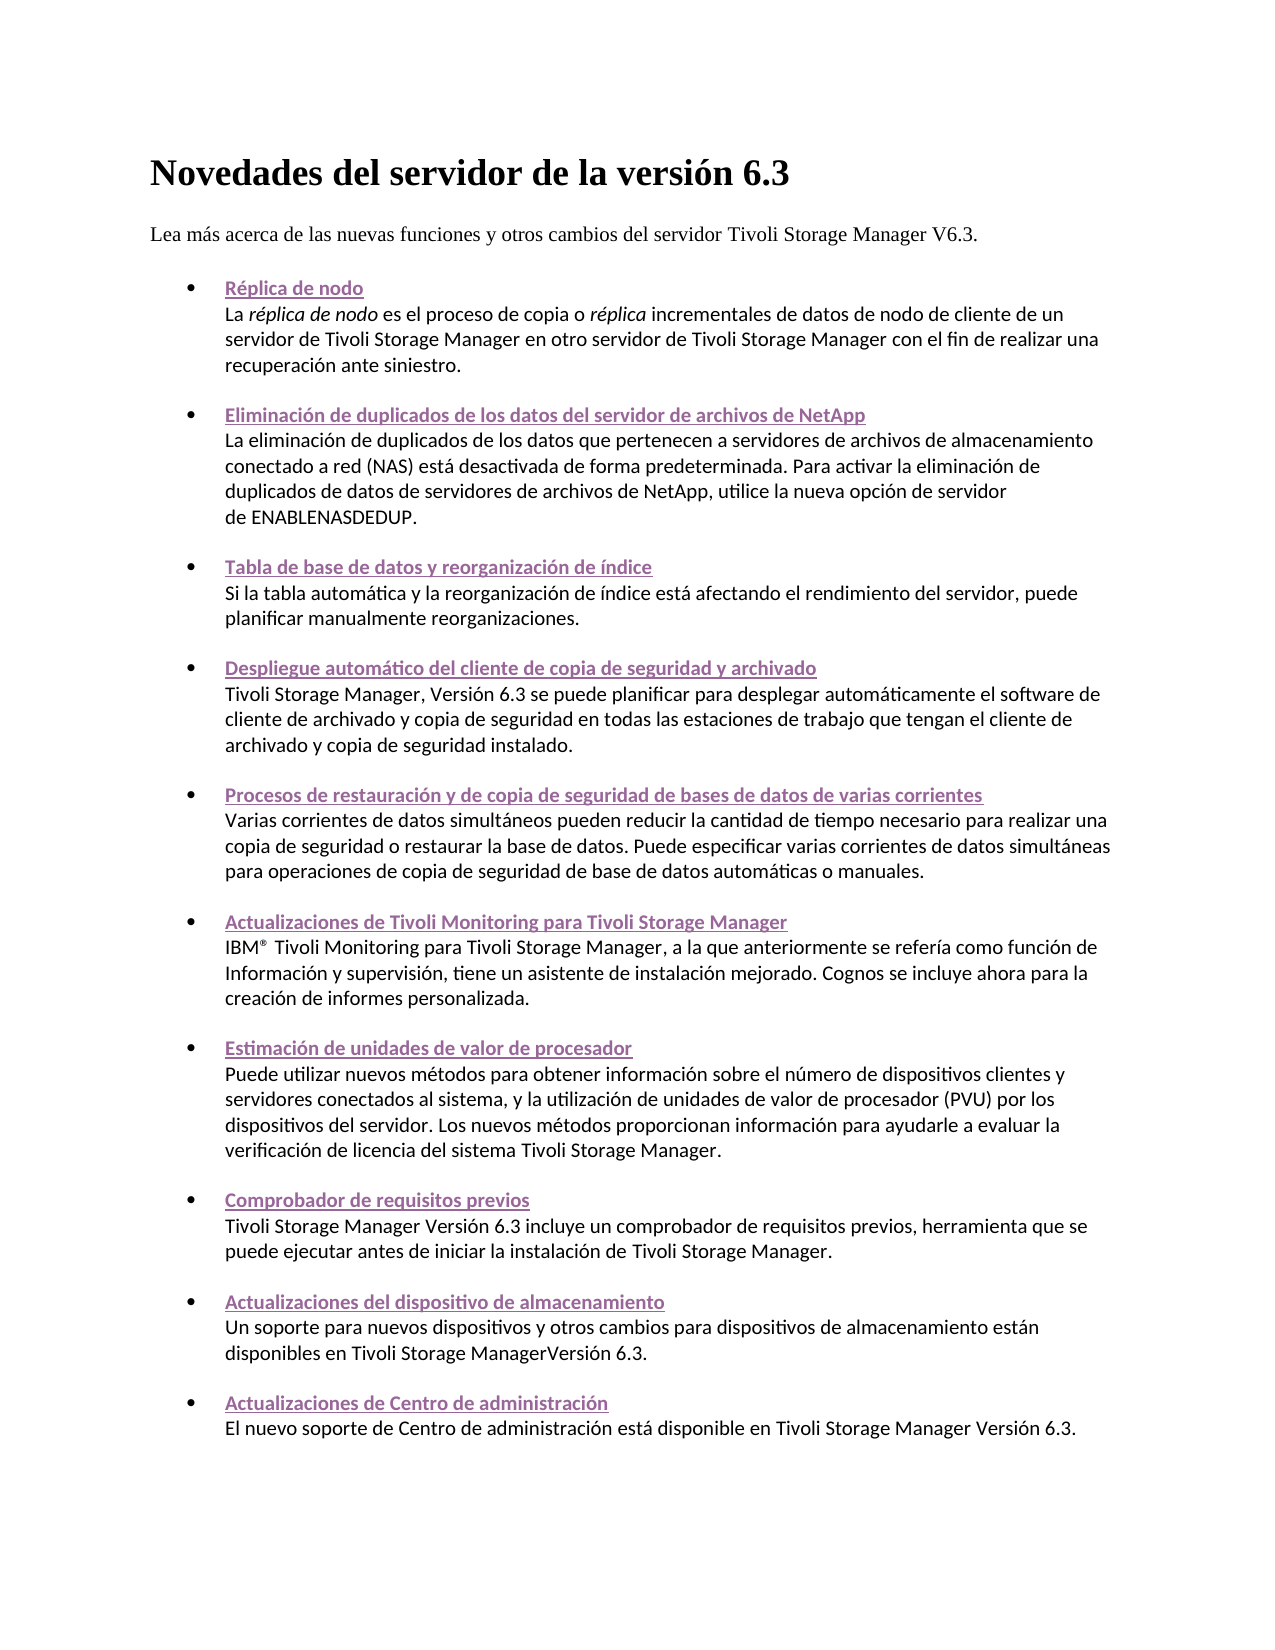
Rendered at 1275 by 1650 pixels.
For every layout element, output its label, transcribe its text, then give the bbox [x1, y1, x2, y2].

subtitle Novedades del servidor de la versión 6.3 [150, 150, 1125, 193]
list Procesos de restauración y de copia de seguridad de bases de datos de varias corrientes Varias corrientes de datos simultáneos pueden reducir la cantidad de tiempo necesario para realizar una copia de seguridad o restaurar la base de datos. Puede especificar varias corrientes de datos simultáneas para operaciones de copia de seguridad de base de datos automáticas o manuales. [187, 782, 1125, 884]
list Comprobador de requisitos previos Tivoli Storage Manager Versión 6.3 incluye un comprobador de requisitos previos, herramienta que se puede ejecutar antes de iniciar la instalación de Tivoli Storage Manager. [187, 1188, 1125, 1264]
list Actualizaciones de Centro de administración El nuevo soporte de Centro de administración está disponible en Tivoli Storage Manager Versión 6.3. [187, 1390, 1125, 1441]
list Despliegue automático del cliente de copia de seguridad y archivado Tivoli Storage Manager, Versión 6.3 se puede planificar para desplegar automáticamente el software de cliente de archivado y copia de seguridad en todas las estaciones de trabajo que tengan el cliente de archivado y copia de seguridad instalado. [187, 656, 1125, 757]
list Estimación de unidades de valor de procesador Puede utilizar nuevos métodos para obtener información sobre el número de dispositivos clientes y servidores conectados al sistema, y la utilización de unidades de valor de procesador (PVU) por los dispositivos del servidor. Los nuevos métodos proporcionan información para ayudarle a evaluar la verificación de licencia del sistema Tivoli Storage Manager. [187, 1036, 1125, 1163]
list Actualizaciones del dispositivo de almacenamiento Un soporte para nuevos dispositivos y otros cambios para dispositivos de almacenamiento están disponibles en Tivoli Storage ManagerVersión 6.3. [187, 1289, 1125, 1365]
list Actualizaciones de Tivoli Monitoring para Tivoli Storage Manager IBM® Tivoli Monitoring para Tivoli Storage Manager, a la que anteriormente se refería como función de Información y supervisión, tiene un asistente de instalación mejorado. Cognos se incluye ahora para la creación de informes personalizada. [187, 909, 1125, 1011]
list Eliminación de duplicados de los datos del servidor de archivos de NetApp La eliminación de duplicados de los datos que pertenecen a servidores de archivos de almacenamiento conectado a red (NAS) está desactivada de forma predeterminada. Para activar la eliminación de duplicados de datos de servidores de archivos de NetApp, utilice la nueva opción de servidor de ENABLENASDEDUP. [187, 402, 1125, 529]
list Tabla de base de datos y reorganización de índice Si la tabla automática y la reorganización de índice está afectando el rendimiento del servidor, puede planificar manualmente reorganizaciones. [187, 554, 1125, 631]
text Lea más acerca de las nuevas funciones y otros cambios del servidor Tivoli Storage Manager V6.3. [150, 222, 1125, 246]
list Réplica de nodo La réplica de nodo es el proceso de copia o réplica incrementales de datos de nodo de cliente de un servidor de Tivoli Storage Manager en otro servidor de Tivoli Storage Manager con el fin de realizar una recuperación ante siniestro. [187, 276, 1125, 377]
